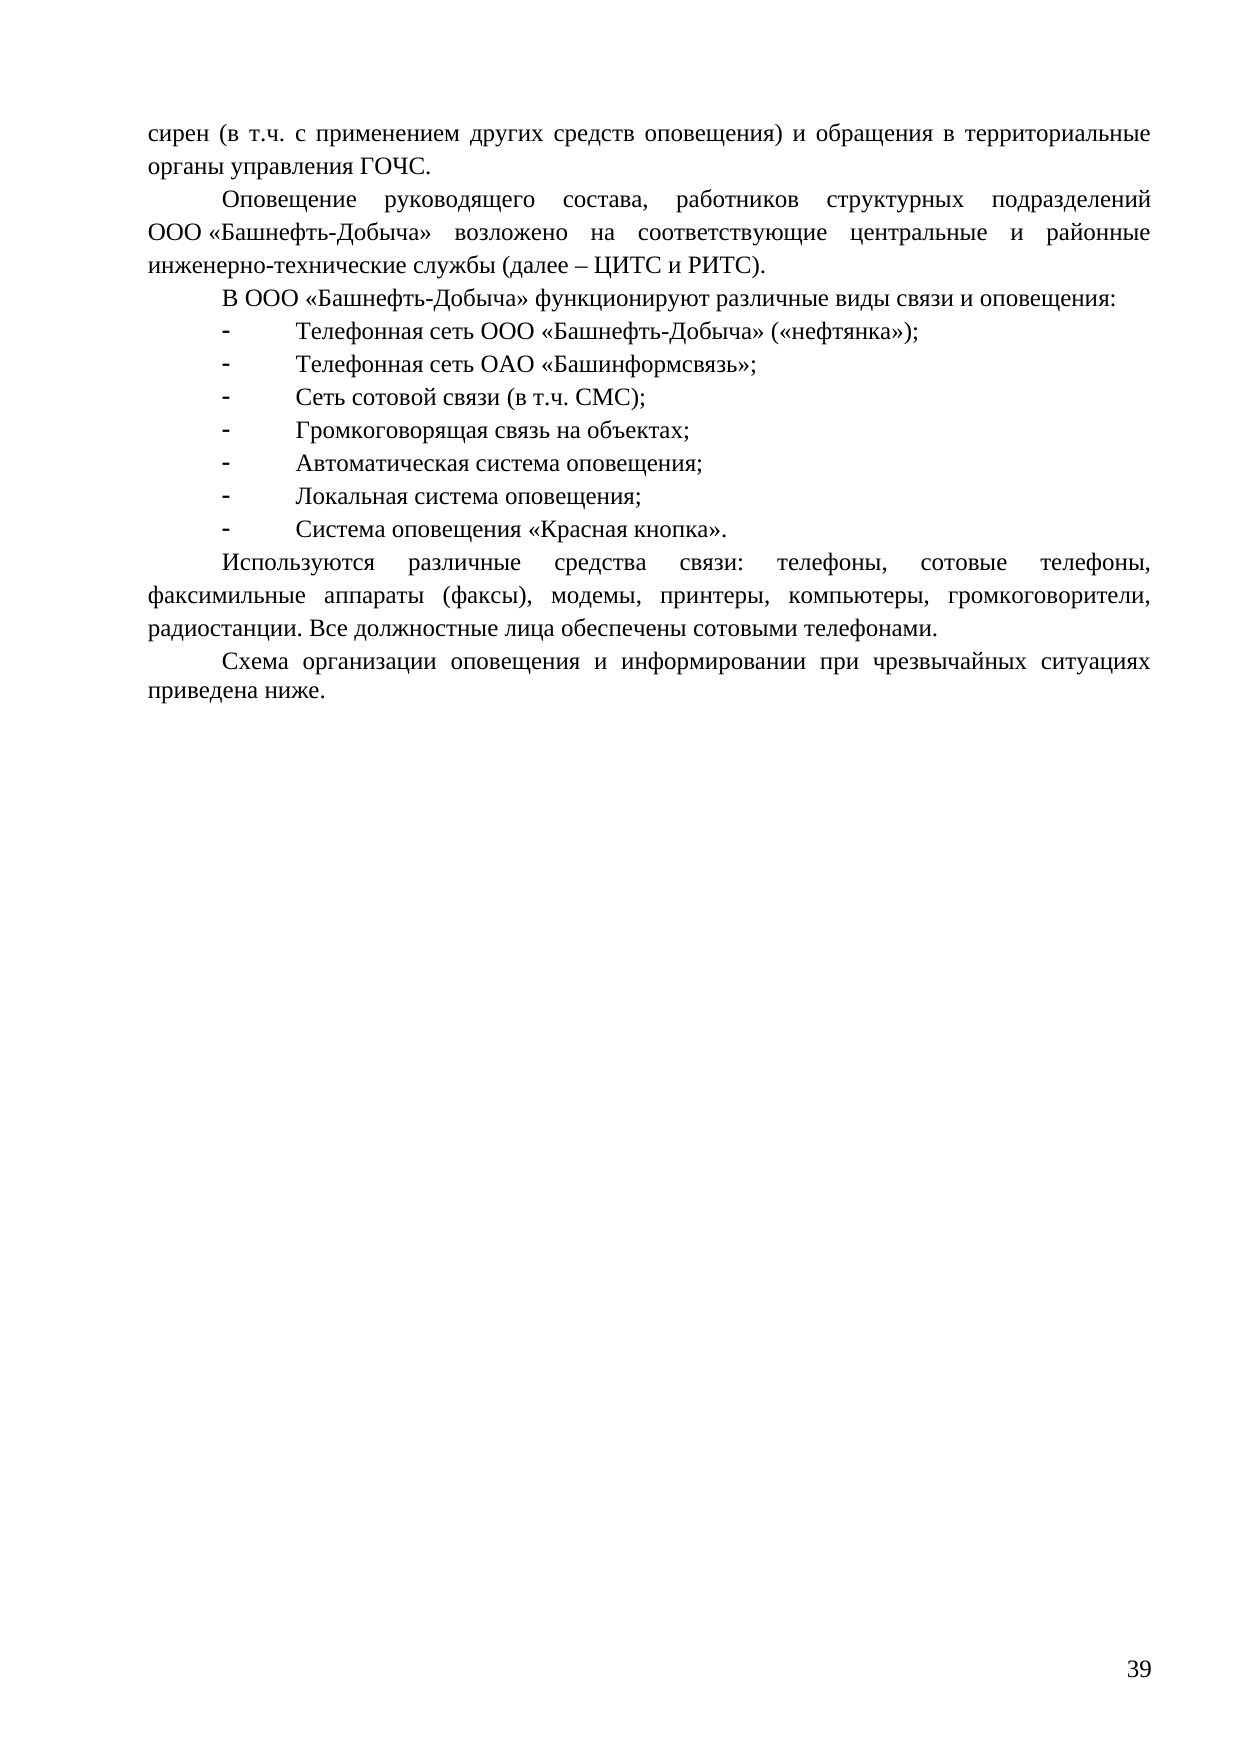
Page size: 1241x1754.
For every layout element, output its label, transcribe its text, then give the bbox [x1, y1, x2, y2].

list Автоматическая система оповещения; [207, 448, 1152, 477]
list Сеть сотовой связи (в т.ч. СМС); [207, 382, 1152, 411]
list Система оповещения «Красная кнопка». [207, 514, 1152, 543]
text Оповещение руководящего состава, работников структурных подразделений ООО «Башнефть-Добыча» возложено на соответствующие центральные и районные инженерно-технические службы (далее – ЦИТС и РИТС). [148, 184, 1152, 279]
list Телефонная сеть ООО «Башнефть-Добыча» («нефтянка»); [207, 316, 1152, 345]
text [148, 118, 1152, 180]
list Локальная система оповещения; [207, 481, 1152, 510]
text Схема организации оповещения и информировании при чрезвычайных ситуациях приведена ниже. [148, 646, 1152, 704]
list Громкоговорящая связь на объектах; [207, 415, 1152, 444]
list Телефонная сеть ОАО «Башинформсвязь»; [207, 349, 1152, 378]
text Используются различные средства связи: телефоны, сотовые телефоны, факсимильные аппараты (факсы), модемы, принтеры, компьютеры, громкоговорители, радиостанции. Все должностные лица обеспечены сотовыми телефонами. [148, 547, 1152, 642]
text В ООО «Башнефть-Добыча» функционируют различные виды связи и оповещения: [148, 283, 1152, 312]
